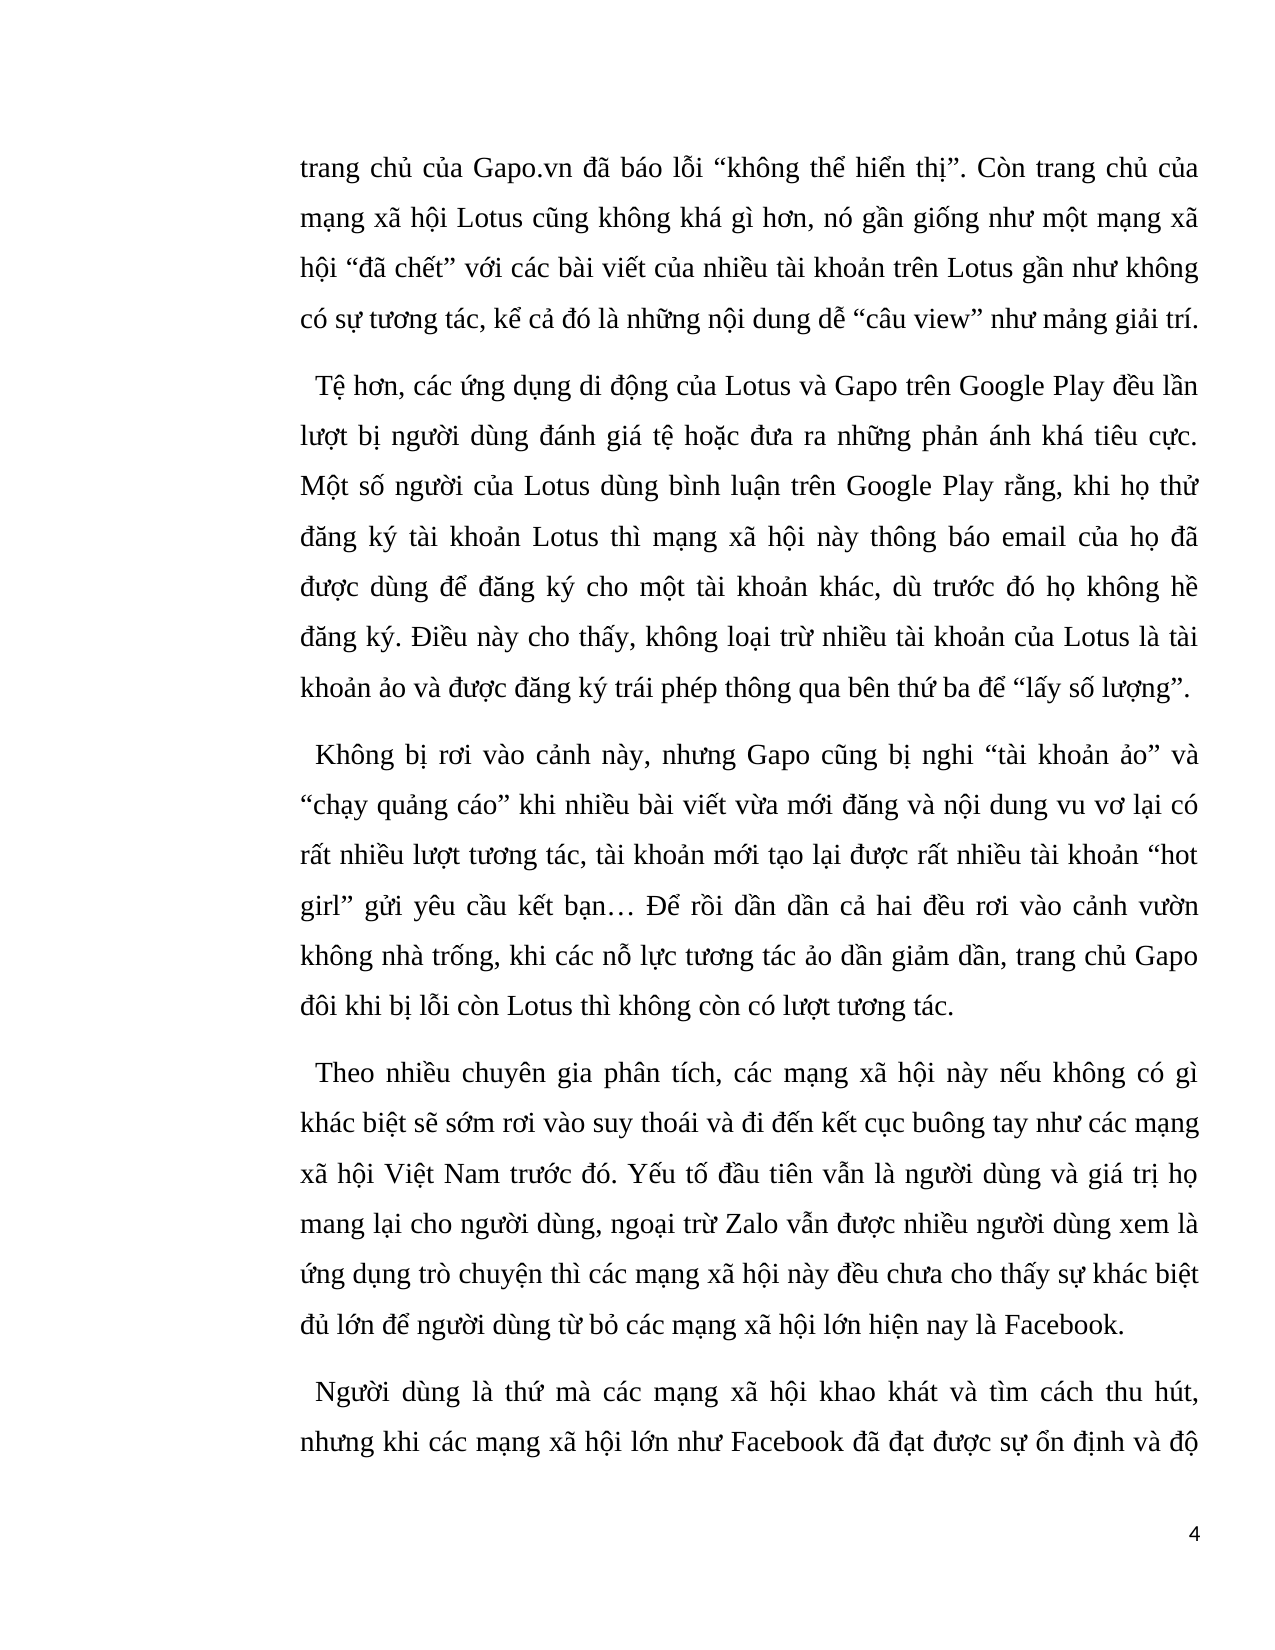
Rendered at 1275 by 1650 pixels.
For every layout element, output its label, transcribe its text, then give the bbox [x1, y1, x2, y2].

text Tệ hơn, các ứng dụng di động của Lotus và Gapo trên Google Play đều lần lượt bị người dùng đánh giá tệ hoặc đưa ra những phản ánh khá tiêu cực. Một số người của Lotus dùng bình luận trên Google Play rằng, khi họ thử đăng ký tài khoản Lotus thì mạng xã hội này thông báo email của họ đã được dùng để đăng ký cho một tài khoản khác, dù trước đó họ không hề đăng ký. Điều này cho thấy, không loại trừ nhiều tài khoản của Lotus là tài khoản ảo và được đăng ký trái phép thông qua bên thứ ba để “lấy số lượng”. [300, 368, 1200, 703]
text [300, 150, 1200, 334]
text Không bị rơi vào cảnh này, nhưng Gapo cũng bị nghi “tài khoản ảo” và “chạy quảng cáo” khi nhiều bài viết vừa mới đăng và nội dung vu vơ lại có rất nhiều lượt tương tác, tài khoản mới tạo lại được rất nhiều tài khoản “hot girl” gửi yêu cầu kết bạn… Để rồi dần dần cả hai đều rơi vào cảnh vườn không nhà trống, khi các nỗ lực tương tác ảo dần giảm dần, trang chủ Gapo đôi khi bị lỗi còn Lotus thì không còn có lượt tương tác. [300, 737, 1200, 1022]
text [300, 1374, 1200, 1458]
text Theo nhiều chuyên gia phân tích, các mạng xã hội này nếu không có gì khác biệt sẽ sớm rơi vào suy thoái và đi đến kết cục buông tay như các mạng xã hội Việt Nam trước đó. Yếu tố đầu tiên vẫn là người dùng và giá trị họ mang lại cho người dùng, ngoại trừ Zalo vẫn được nhiều người dùng xem là ứng dụng trò chuyện thì các mạng xã hội này đều chưa cho thấy sự khác biệt đủ lớn để người dùng từ bỏ các mạng xã hội lớn hiện nay là Facebook. [300, 1055, 1200, 1340]
